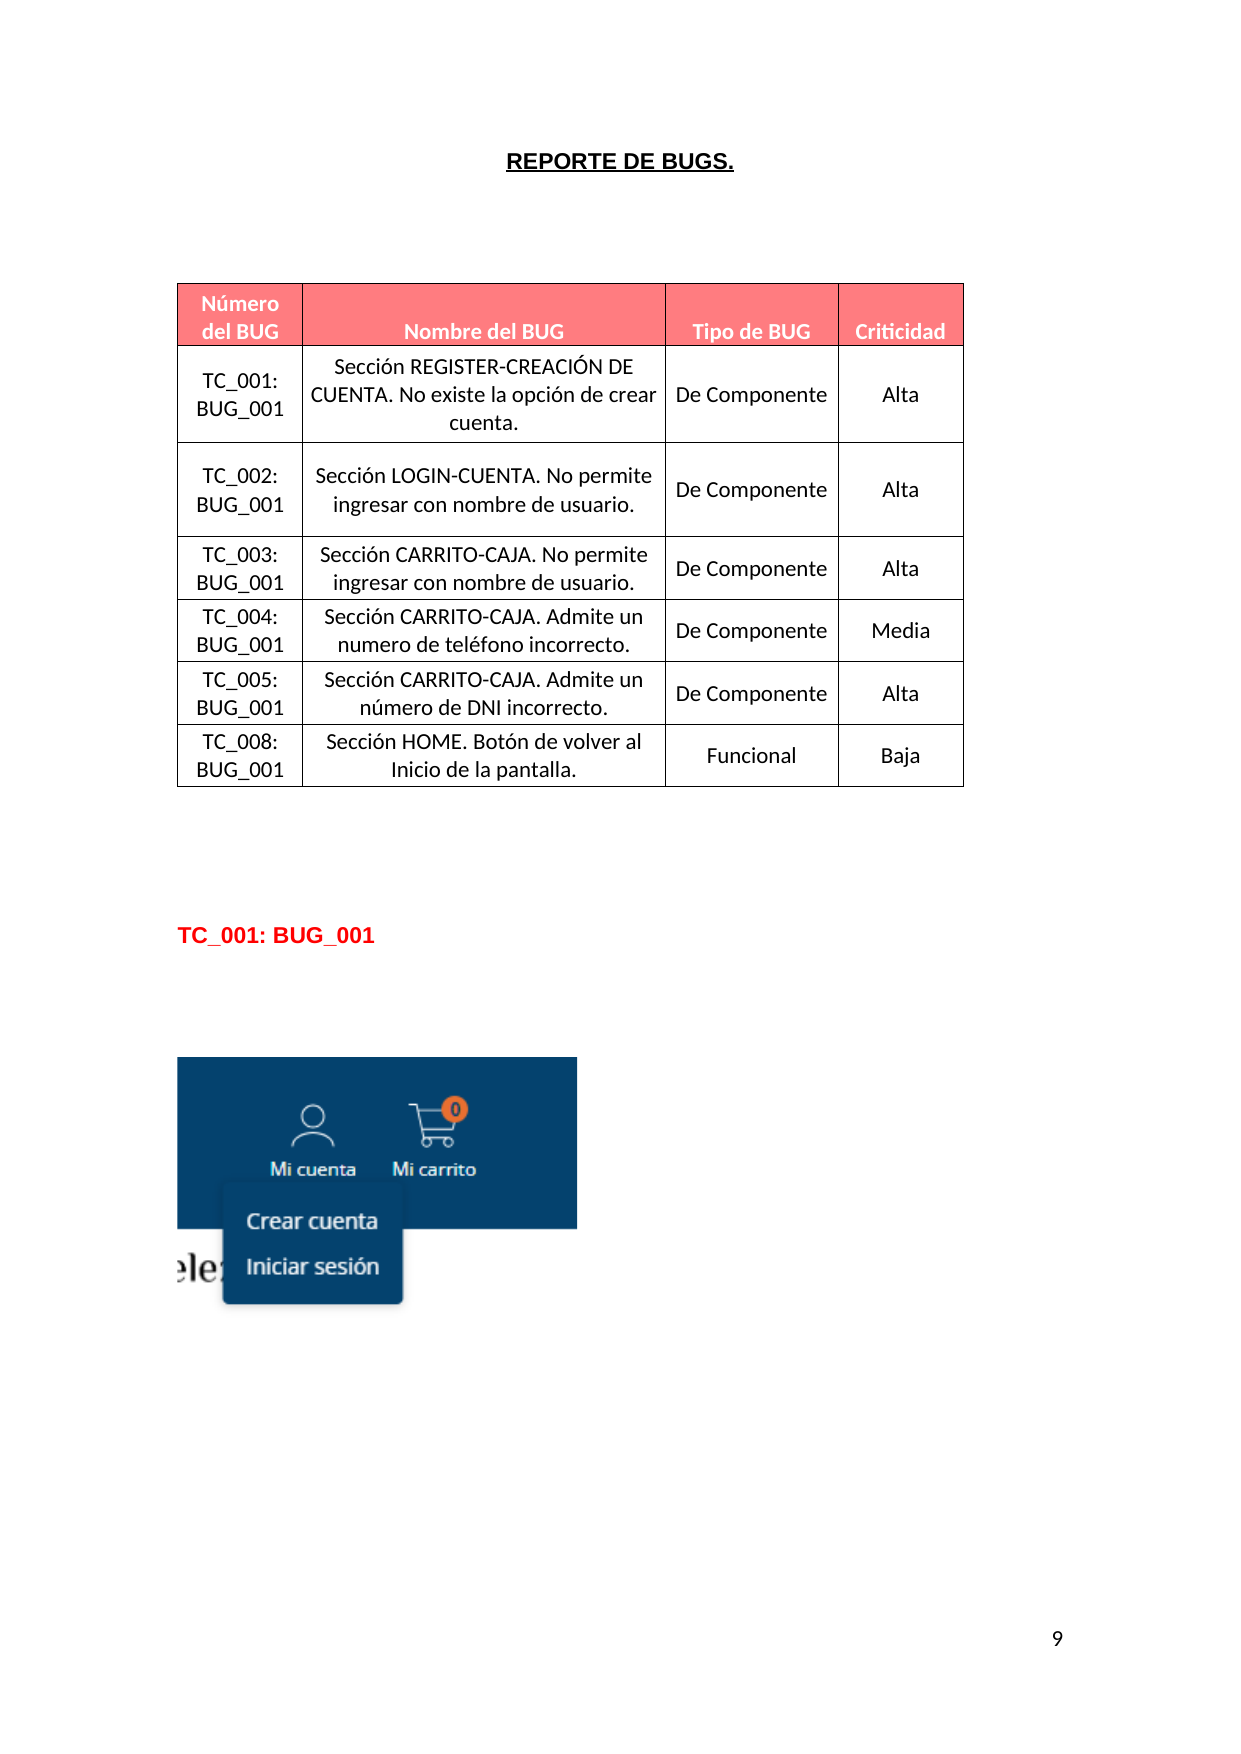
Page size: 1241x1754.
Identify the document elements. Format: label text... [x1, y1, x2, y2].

table_cell Media [839, 600, 963, 661]
table_cell Sección REGISTER-CREACIÓN DE CUENTA. No existe la opción de crear cuenta. [303, 346, 665, 442]
table_header Criticidad [839, 284, 963, 345]
table_cell Funcional [666, 725, 838, 786]
table_cell Sección CARRITO-CAJA. Admite un numero de teléfono incorrecto. [303, 600, 665, 661]
table_cell De Componente [666, 346, 838, 442]
table_cell De Componente [666, 662, 838, 723]
table_cell Alta [839, 346, 963, 442]
table_cell De Componente [666, 443, 838, 536]
table_cell Alta [839, 443, 963, 536]
table_cell Alta [839, 537, 963, 598]
table_cell Sección CARRITO-CAJA. Admite un número de DNI incorrecto. [303, 662, 665, 723]
table_header Número del BUG [178, 284, 302, 345]
table_header Nombre del BUG [303, 284, 665, 345]
table_cell Sección CARRITO-CAJA. No permite ingresar con nombre de usuario. [303, 537, 665, 598]
table_cell De Componente [666, 600, 838, 661]
table_cell TC_004: BUG_001 [178, 600, 302, 661]
table_cell Alta [839, 662, 963, 723]
table_cell TC_008: BUG_001 [178, 725, 302, 786]
table_header Tipo de BUG [666, 284, 838, 345]
table_cell TC_005: BUG_001 [178, 662, 302, 723]
table_cell TC_003: BUG_001 [178, 537, 302, 598]
table_cell TC_001: BUG_001 [178, 346, 302, 442]
text REPORTE DE BUGS. [177, 148, 1063, 174]
table_cell TC_002: BUG_001 [178, 443, 302, 536]
text TC_001: BUG_001 [177, 922, 1063, 949]
table_cell Baja [839, 725, 963, 786]
table_cell Sección HOME. Botón de volver al Inicio de la pantalla. [303, 725, 665, 786]
picture [177, 1057, 578, 1339]
table_cell Sección LOGIN-CUENTA. No permite ingresar con nombre de usuario. [303, 443, 665, 536]
table_cell De Componente [666, 537, 838, 598]
